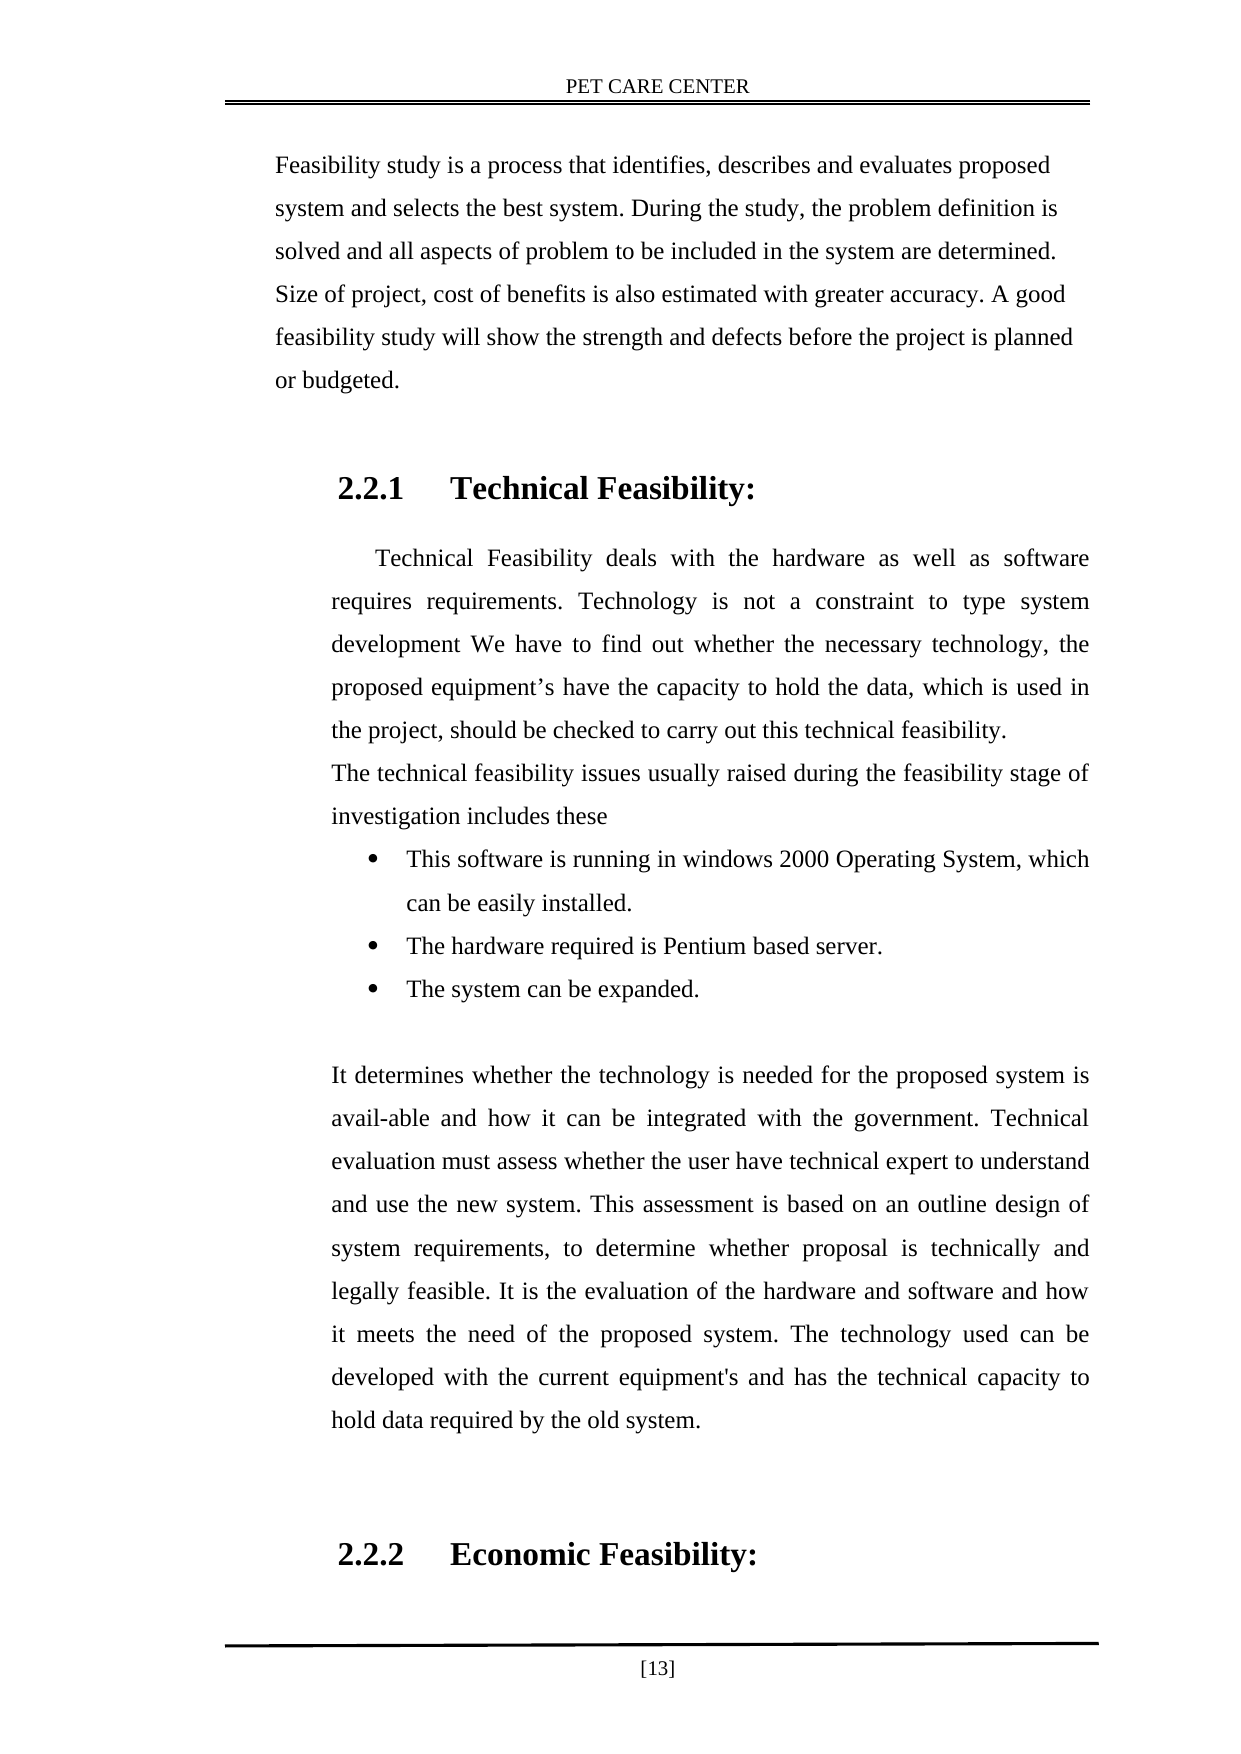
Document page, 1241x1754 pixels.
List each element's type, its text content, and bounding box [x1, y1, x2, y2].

list or budgeted. [275, 366, 1090, 394]
list The hardware required is Pentium based server. [369, 931, 1090, 959]
list Size of project, cost of benefits is also estimated with greater accuracy. A good [275, 279, 1090, 308]
list This software is running in windows 2000 Operating System, which can be easily installed. [369, 844, 1090, 916]
list The system can be expanded. [369, 974, 1090, 1003]
list Feasibility study is a process that identifies, describes and evaluates proposed [275, 150, 1090, 179]
text 2.2.1 Technical Feasibility: [337, 468, 1090, 507]
list system and selects the best system. During the study, the problem definition is [275, 193, 1090, 222]
list solved and all aspects of problem to be included in the system are determined. [275, 236, 1090, 265]
text The technical feasibility issues usually raised during the feasibility stage of investigation includes these [331, 758, 1090, 830]
text 2.2.2 Economic Feasibility: [262, 1534, 1090, 1573]
list feasibility study will show the strength and defects before the project is planned [275, 322, 1090, 351]
text Technical Feasibility deals with the hardware as well as software requires requirements. Technology is not a constraint to type system development We have to find out whether the necessary technology, the proposed equipment’s have the capacity to hold the data, which is used in the project, should be checked to carry out this technical feasibility. [331, 543, 1090, 744]
text It determines whether the technology is needed for the proposed system is avail-able and how it can be integrated with the government. Technical evaluation must assess whether the user have technical expert to understand and use the new system. This assessment is based on an outline design of system requirements, to determine whether proposal is technically and legally feasible. It is the evaluation of the hardware and software and how it meets the need of the proposed system. The technology used can be developed with the current equipment's and has the technical capacity to hold data required by the old system. [331, 1060, 1090, 1434]
